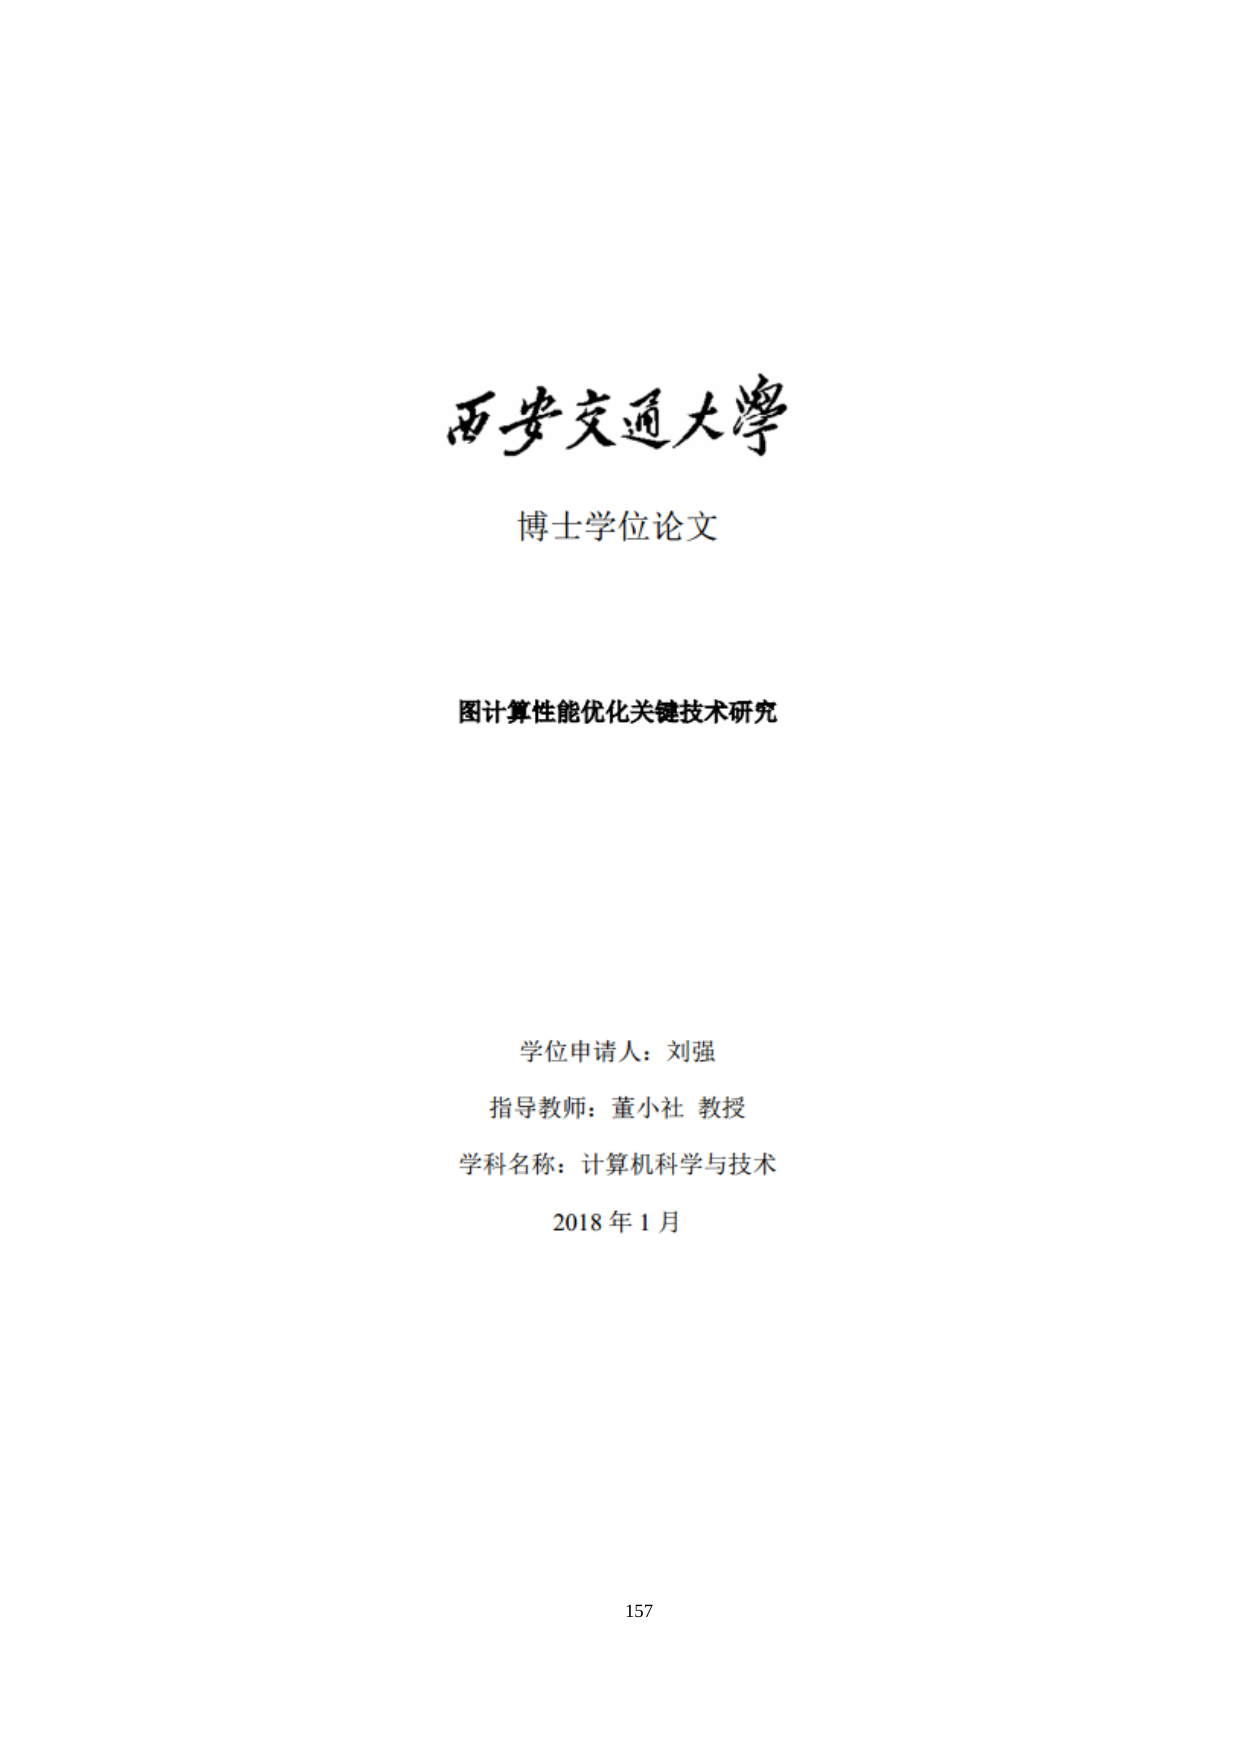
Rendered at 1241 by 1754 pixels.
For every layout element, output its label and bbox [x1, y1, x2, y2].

picture [170, 161, 1070, 1427]
